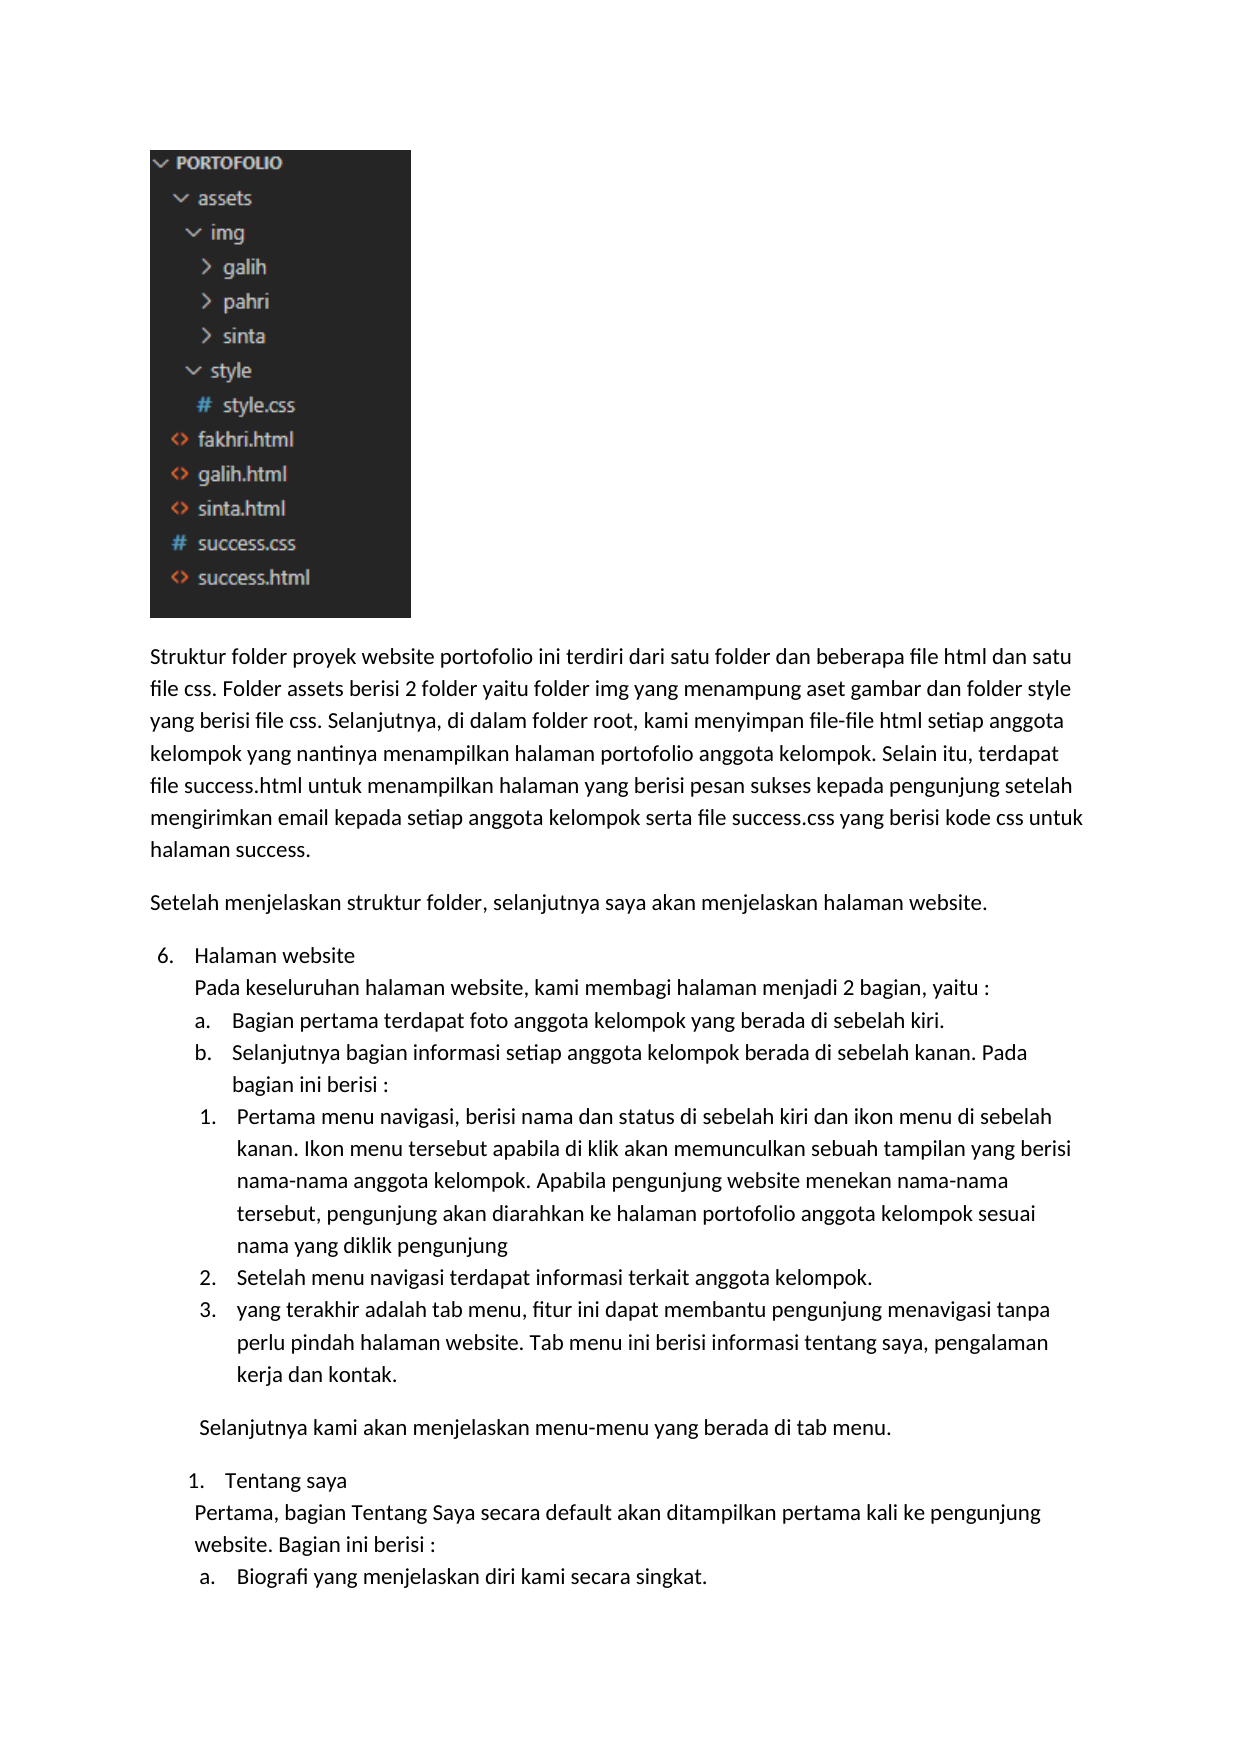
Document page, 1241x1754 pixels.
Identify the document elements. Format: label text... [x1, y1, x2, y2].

list Selanjutnya bagian informasi setiap anggota kelompok berada di sebelah kanan. Pada bagian ini berisi : [194, 1038, 1090, 1098]
picture [150, 150, 411, 618]
list Setelah menu navigasi terdapat informasi terkait anggota kelompok. [199, 1263, 1090, 1291]
list yang terakhir adalah tab menu, fitur ini dapat membantu pengunjung menavigasi tanpa perlu pindah halaman website. Tab menu ini berisi informasi tentang saya, pengalaman kerja dan kontak. [199, 1295, 1090, 1388]
text Setelah menjelaskan struktur folder, selanjutnya saya akan menjelaskan halaman website. [150, 888, 1090, 916]
list Pertama, bagian Tentang Saya secara default akan ditampilkan pertama kali ke pengunjung website. Bagian ini berisi : [194, 1498, 1090, 1558]
list Pertama menu navigasi, berisi nama dan status di sebelah kiri dan ikon menu di sebelah kanan. Ikon menu tersebut apabila di klik akan memunculkan sebuah tampilan yang berisi nama-nama anggota kelompok. Apabila pengunjung website menekan nama-nama tersebut, pengunjung akan diarahkan ke halaman portofolio anggota kelompok sesuai nama yang diklik pengunjung [199, 1102, 1090, 1259]
list Biografi yang menjelaskan diri kami secara singkat. [199, 1562, 1090, 1590]
list Halaman website [157, 941, 1090, 969]
list Bagian pertama terdapat foto anggota kelompok yang berada di sebelah kiri. [194, 1006, 1090, 1034]
text Struktur folder proyek website portofolio ini terdiri dari satu folder dan beberapa file html dan satu file css. Folder assets berisi 2 folder yaitu folder img yang menampung aset gambar dan folder style yang berisi file css. Selanjutnya, di dalam folder root, kami menyimpan file-file html setiap anggota kelompok yang nantinya menampilkan halaman portofolio anggota kelompok. Selain itu, terdapat file success.html untuk menampilkan halaman yang berisi pesan sukses kepada pengunjung setelah mengirimkan email kepada setiap anggota kelompok serta file success.css yang berisi kode css untuk halaman success. [150, 642, 1090, 863]
text Selanjutnya kami akan menjelaskan menu-menu yang berada di tab menu. [199, 1413, 1090, 1441]
list Tentang saya [187, 1466, 1090, 1494]
list Pada keseluruhan halaman website, kami membagi halaman menjadi 2 bagian, yaitu : [194, 973, 1090, 1002]
